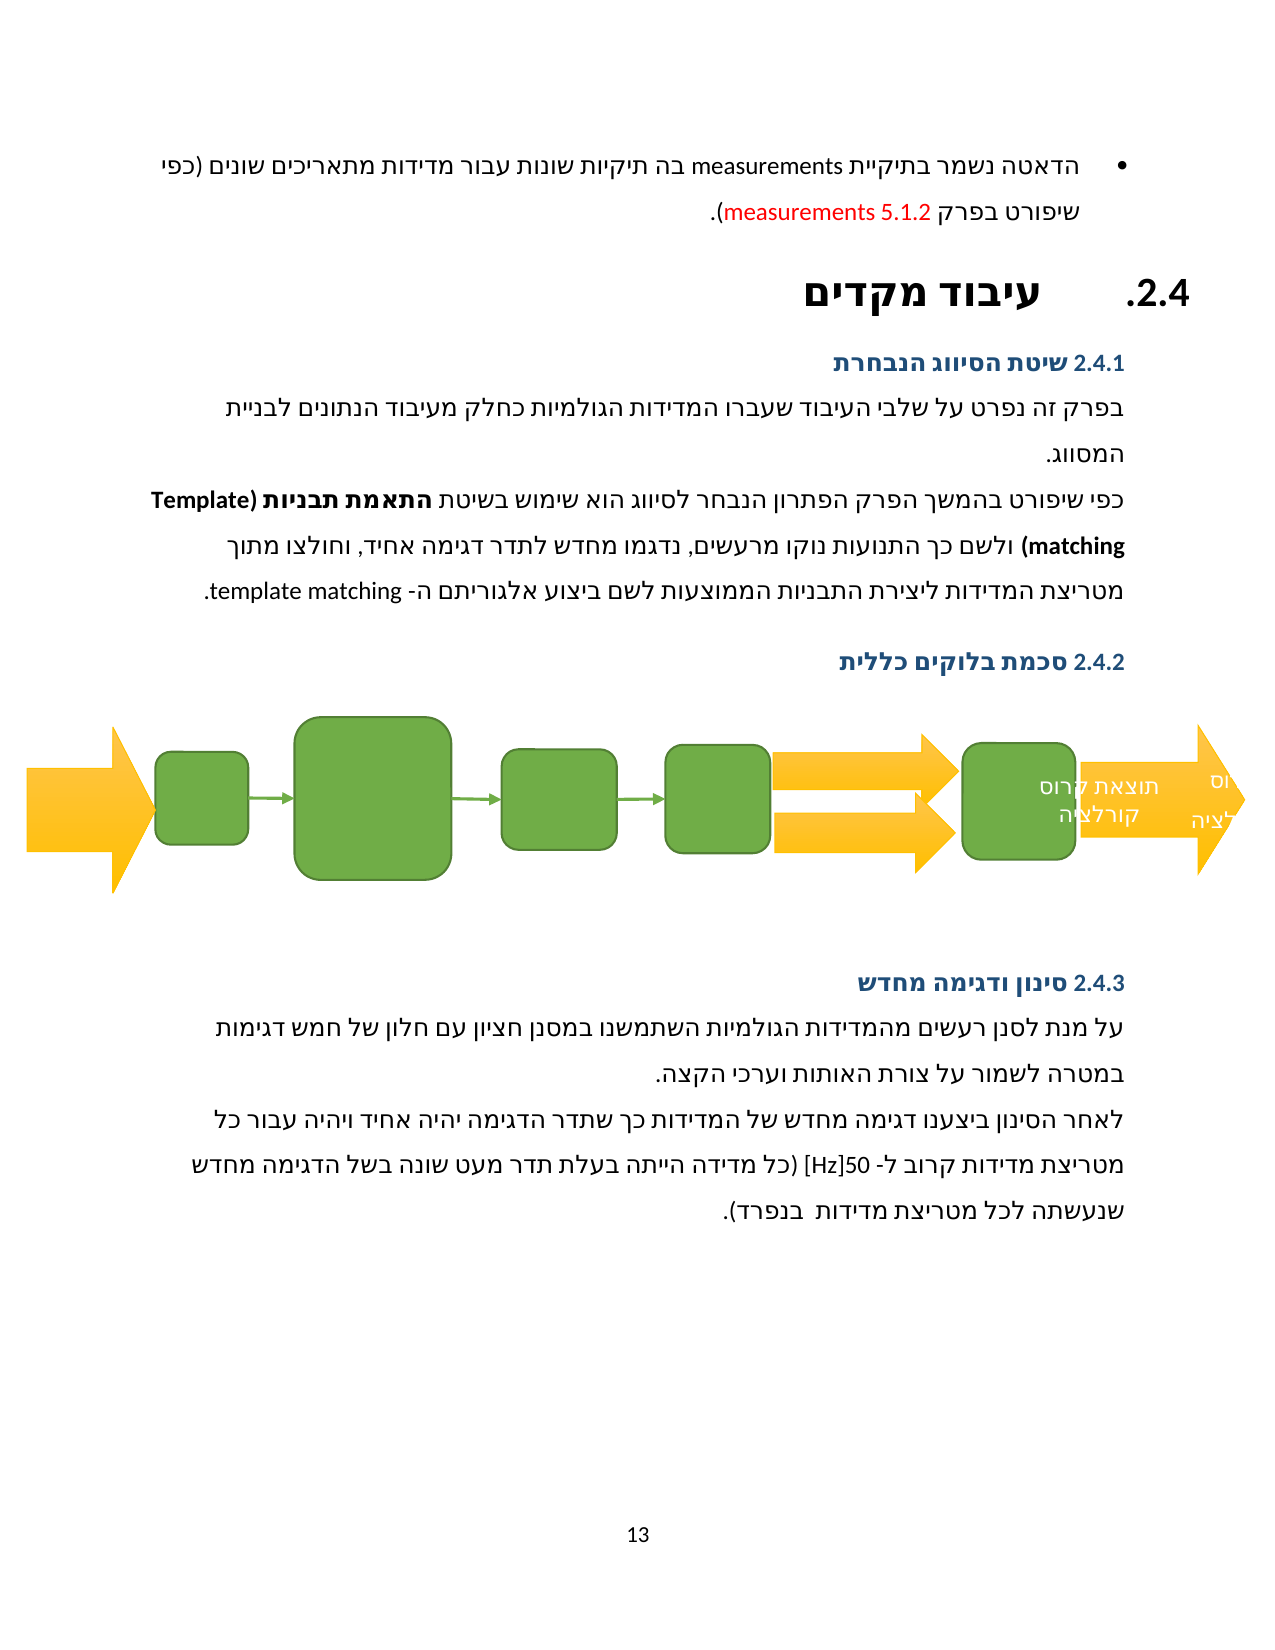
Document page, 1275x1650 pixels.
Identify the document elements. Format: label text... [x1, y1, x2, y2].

subtitle עיבוד מקדים [150, 266, 1125, 317]
subtitle 2.4.3 סינון ודגימה מחדש [150, 967, 1125, 997]
list הדאטה נשמר בתיקיית measurements בה תיקיות שונות עבור מדידות מתאריכים שונים (כפי שיפורט בפרק 5.1.2 measurements). [150, 150, 1118, 226]
text בפרק זה נפרט על שלבי העיבוד שעברו המדידות הגולמיות כחלק מעיבוד הנתונים לבניית המסווג. כפי שיפורט בהמשך הפרק הפתרון הנבחר לסיווג הוא שימוש בשיטת התאמת תבניות (Template matching) ולשם כך התנועות נוקו מרעשים, נדגמו מחדש לתדר דגימה אחיד, וחולצו מתוך מטריצת המדידות ליצירת התבניות הממוצעות לשם ביצוע אלגוריתם ה- template matching. [150, 393, 1125, 606]
subtitle 2.4.1 שיטת הסיווג הנבחרת [150, 347, 1125, 377]
text על מנת לסנן רעשים מהמדידות הגולמיות השתמשנו במסנן חציון עם חלון של חמש דגימות במטרה לשמור על צורת האותות וערכי הקצה. לאחר הסינון ביצענו דגימה מחדש של המדידות כך שתדר הדגימה יהיה אחיד ויהיה עבור כל מטריצת מדידות קרוב ל- 50[Hz] (כל מדידה הייתה בעלת תדר מעט שונה בשל הדגימה מחדש שנעשתה לכל מטריצת מדידות בנפרד). [150, 1012, 1125, 1226]
subtitle 2.4.2 סכמת בלוקים כללית [150, 646, 1125, 677]
